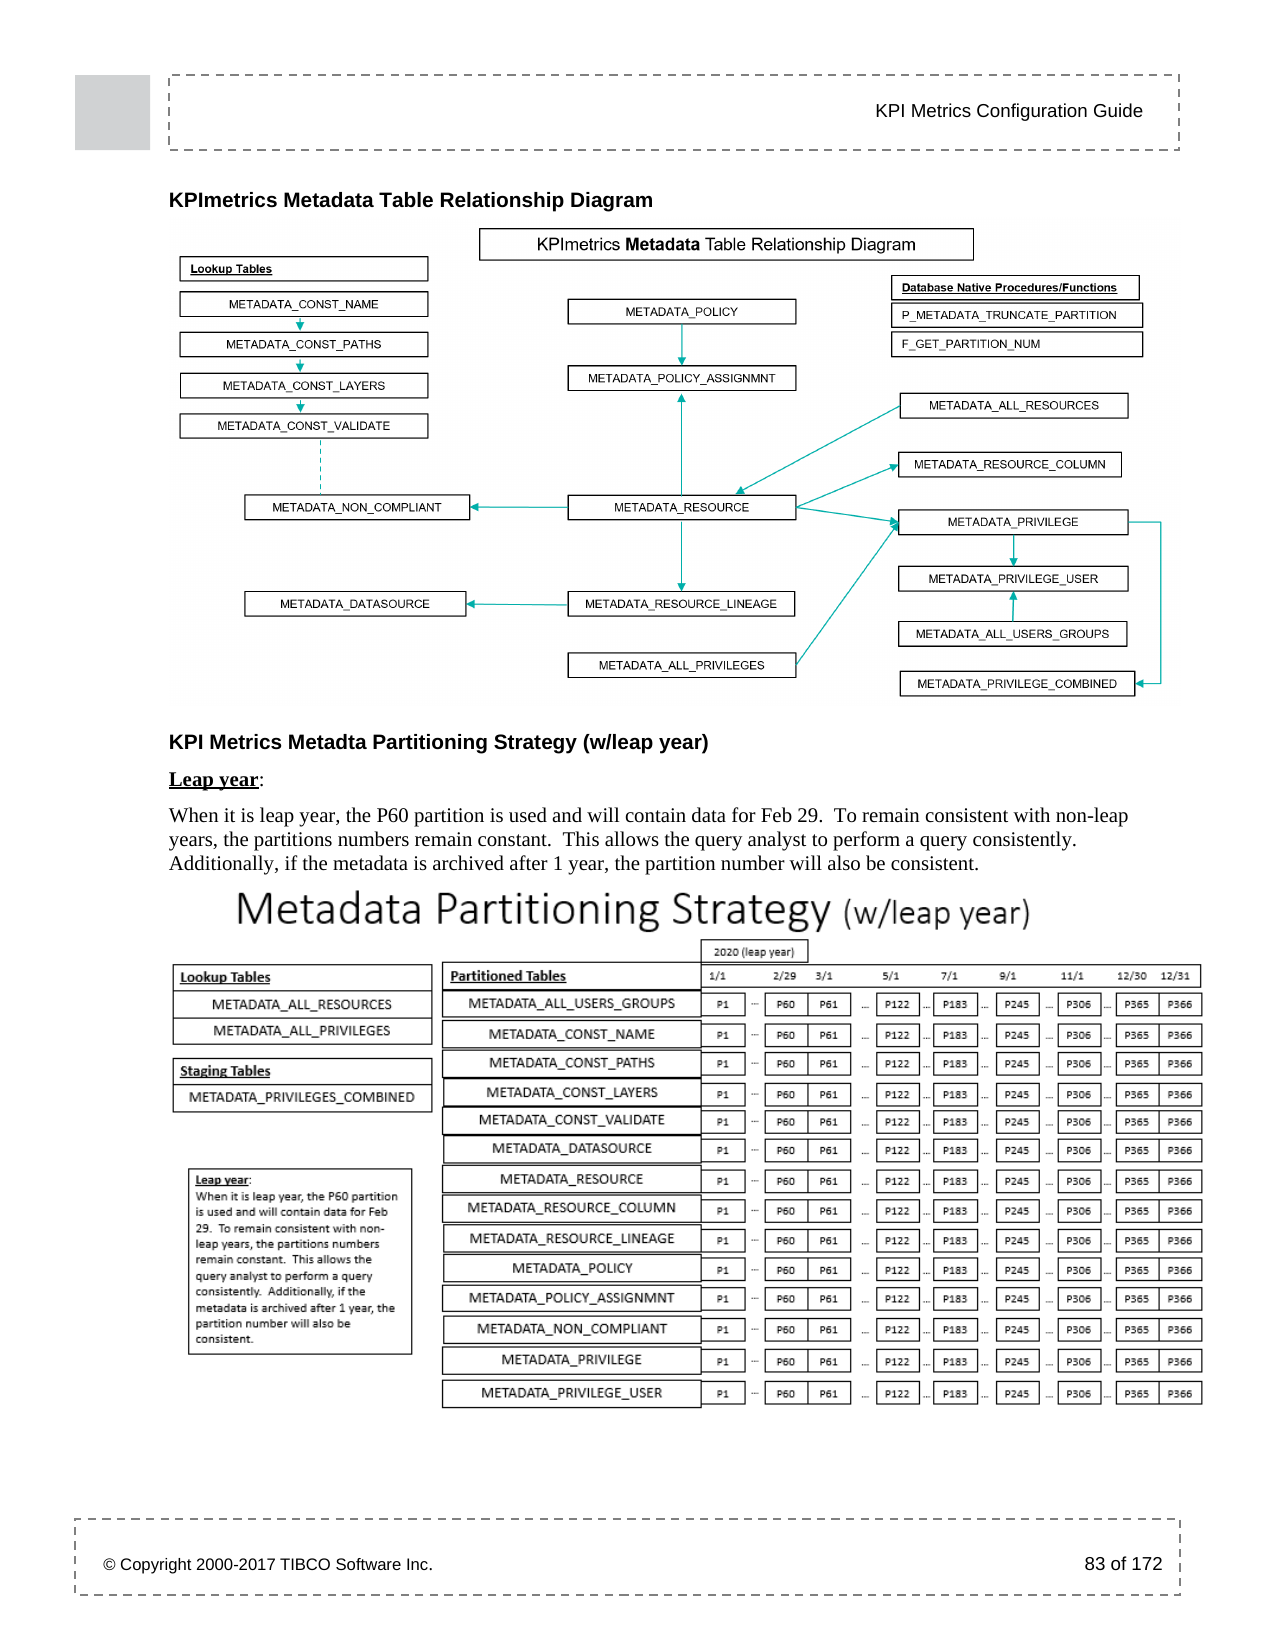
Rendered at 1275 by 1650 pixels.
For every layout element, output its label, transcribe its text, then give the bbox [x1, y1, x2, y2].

picture [168, 887, 1212, 1413]
text Leap year: [169, 766, 1162, 791]
picture [168, 217, 1182, 706]
subtitle KPImetrics Metadata Table Relationship Diagram [169, 187, 1162, 211]
subtitle KPI Metrics Metadta Partitioning Strategy (w/leap year) [169, 730, 1162, 754]
text When it is leap year, the P60 partition is used and will contain data for Feb 29. To remain consistent with non-leap years, the partitions numbers remain constant. This allows the query analyst to perform a query consistently. Additionally, if the metadata is archived after 1 year, the partition number will also be consistent. [169, 803, 1162, 875]
